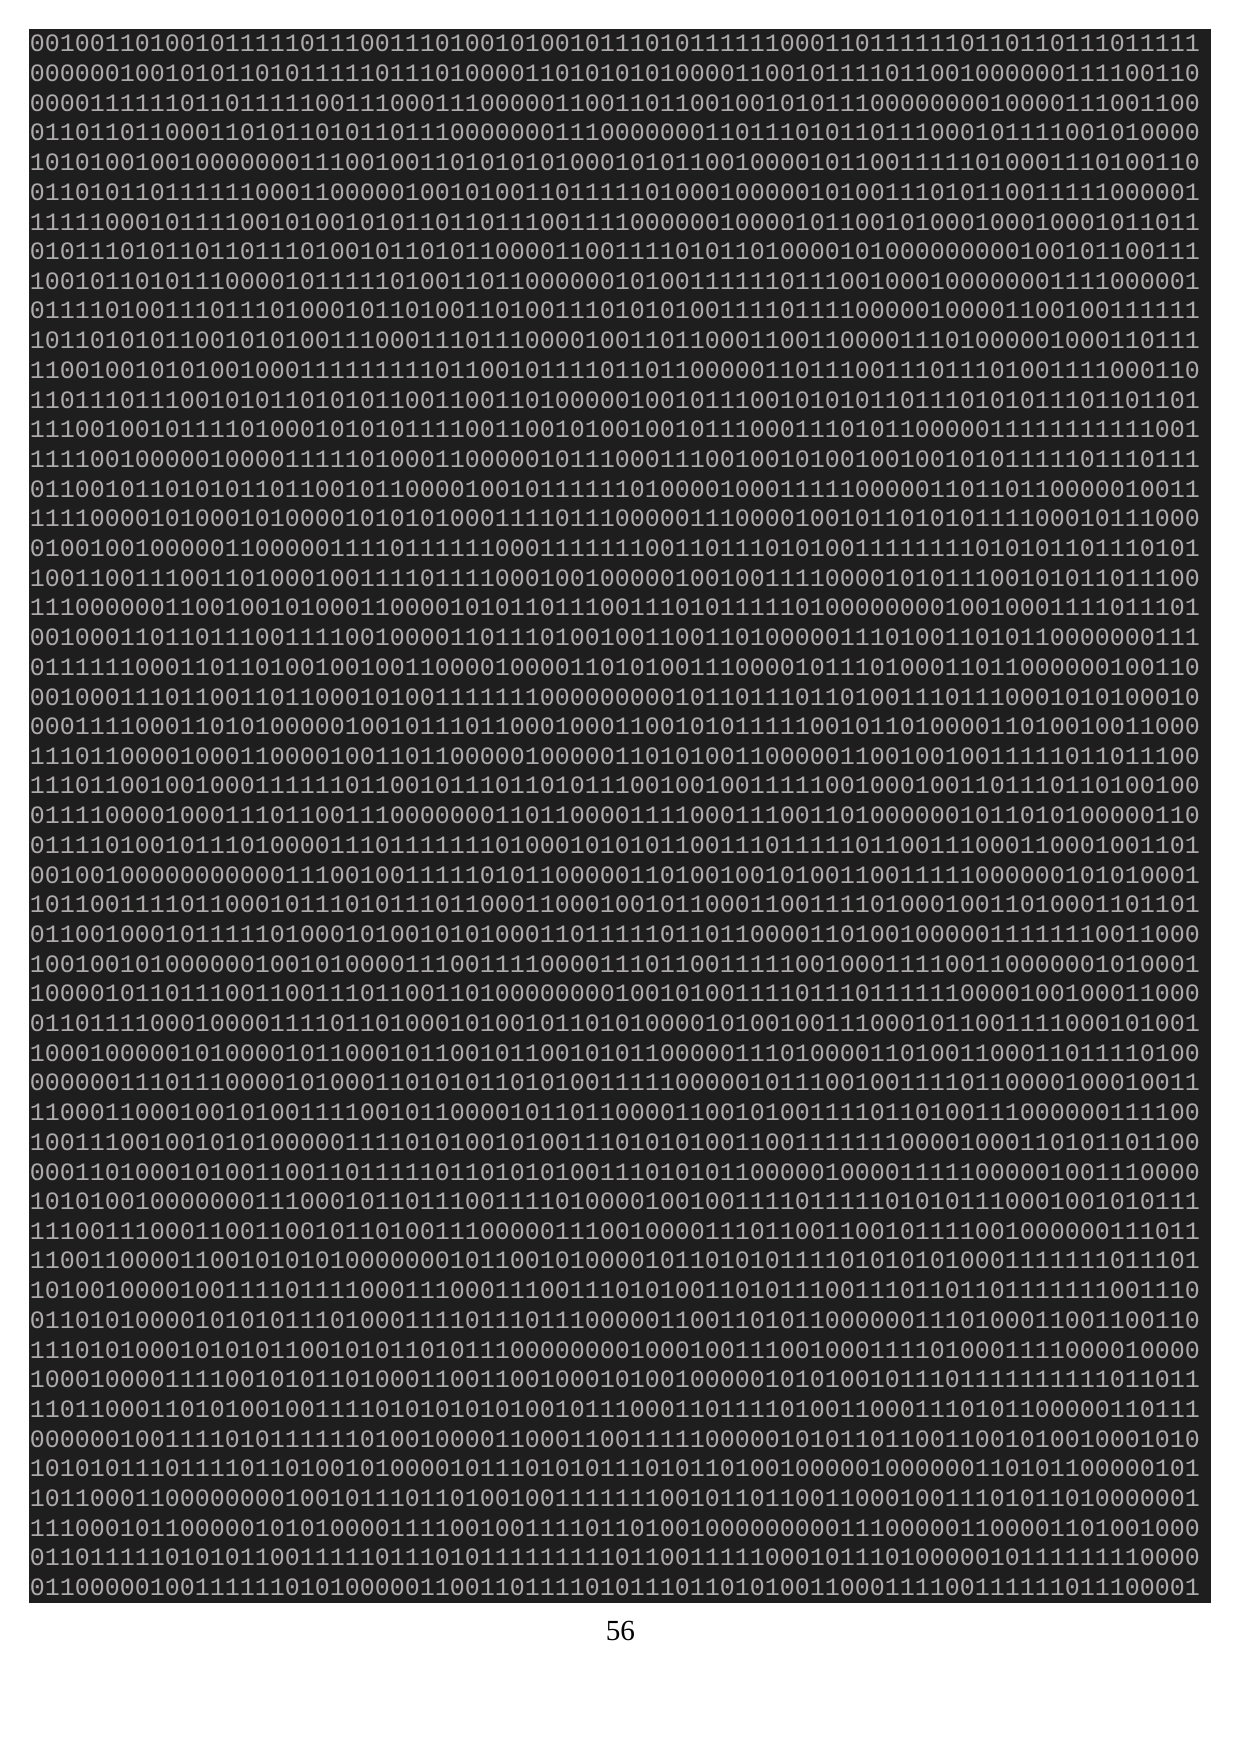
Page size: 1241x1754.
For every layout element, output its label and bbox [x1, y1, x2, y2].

text [29, 29, 1211, 1603]
